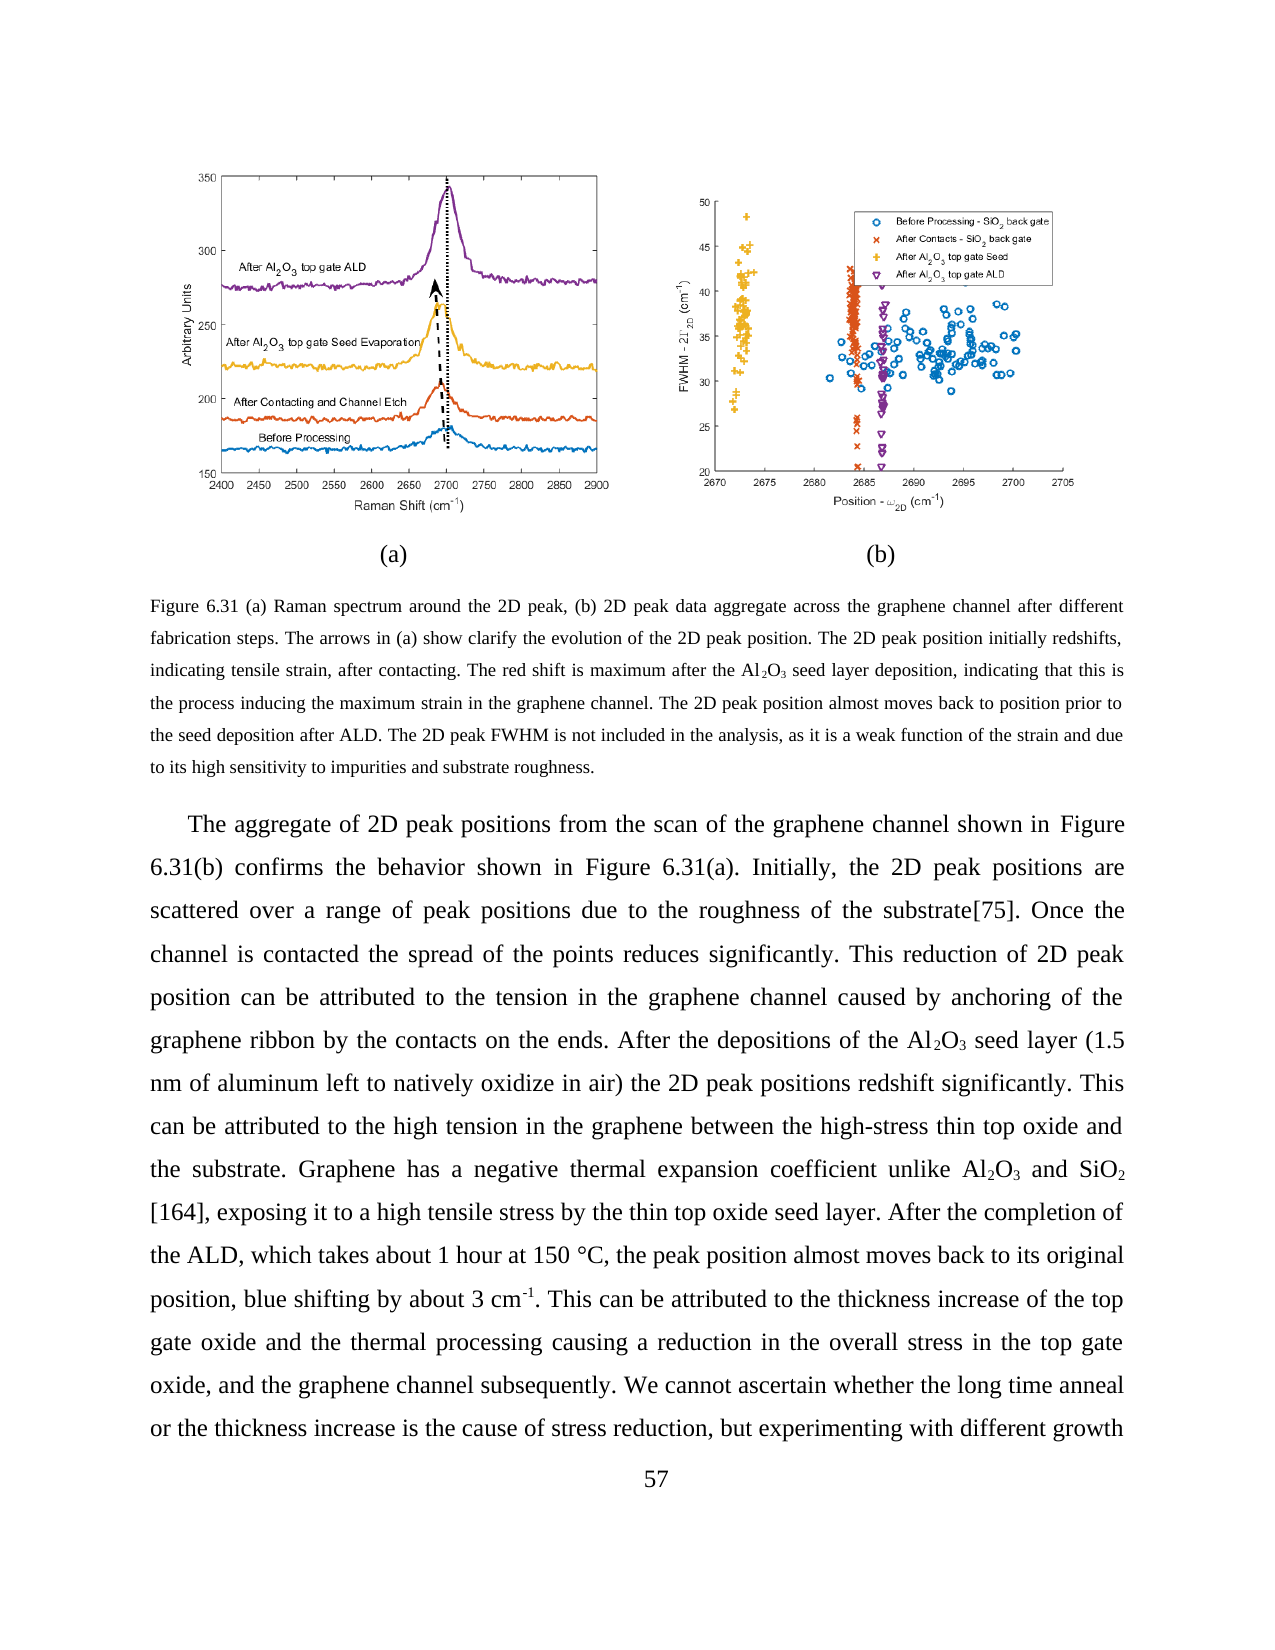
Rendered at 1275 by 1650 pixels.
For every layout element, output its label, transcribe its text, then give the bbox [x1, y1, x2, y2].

picture [174, 150, 613, 513]
text Figure . (a) Raman spectrum around the 2D peak, (b) 2D peak data aggregate across the graphene channel after different fabrication steps. The arrows in (a) show clarify the evolution of the 2D peak position. The 2D peak position initially redshifts, indicating tensile strain, after contacting. The red shift is maximum after the Al2O3 seed layer deposition, indicating that this is the process inducing the maximum strain in the graphene channel. The 2D peak position almost moves back to position prior to the seed deposition after ALD. The 2D peak FWHM is not included in the analysis, as it is a weak function of the strain and due to its high sensitivity to impurities and substrate roughness. [150, 595, 1125, 778]
table_header (a) [150, 150, 637, 595]
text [150, 809, 1125, 1442]
table_header (b) [637, 150, 1124, 595]
picture [656, 176, 1105, 513]
